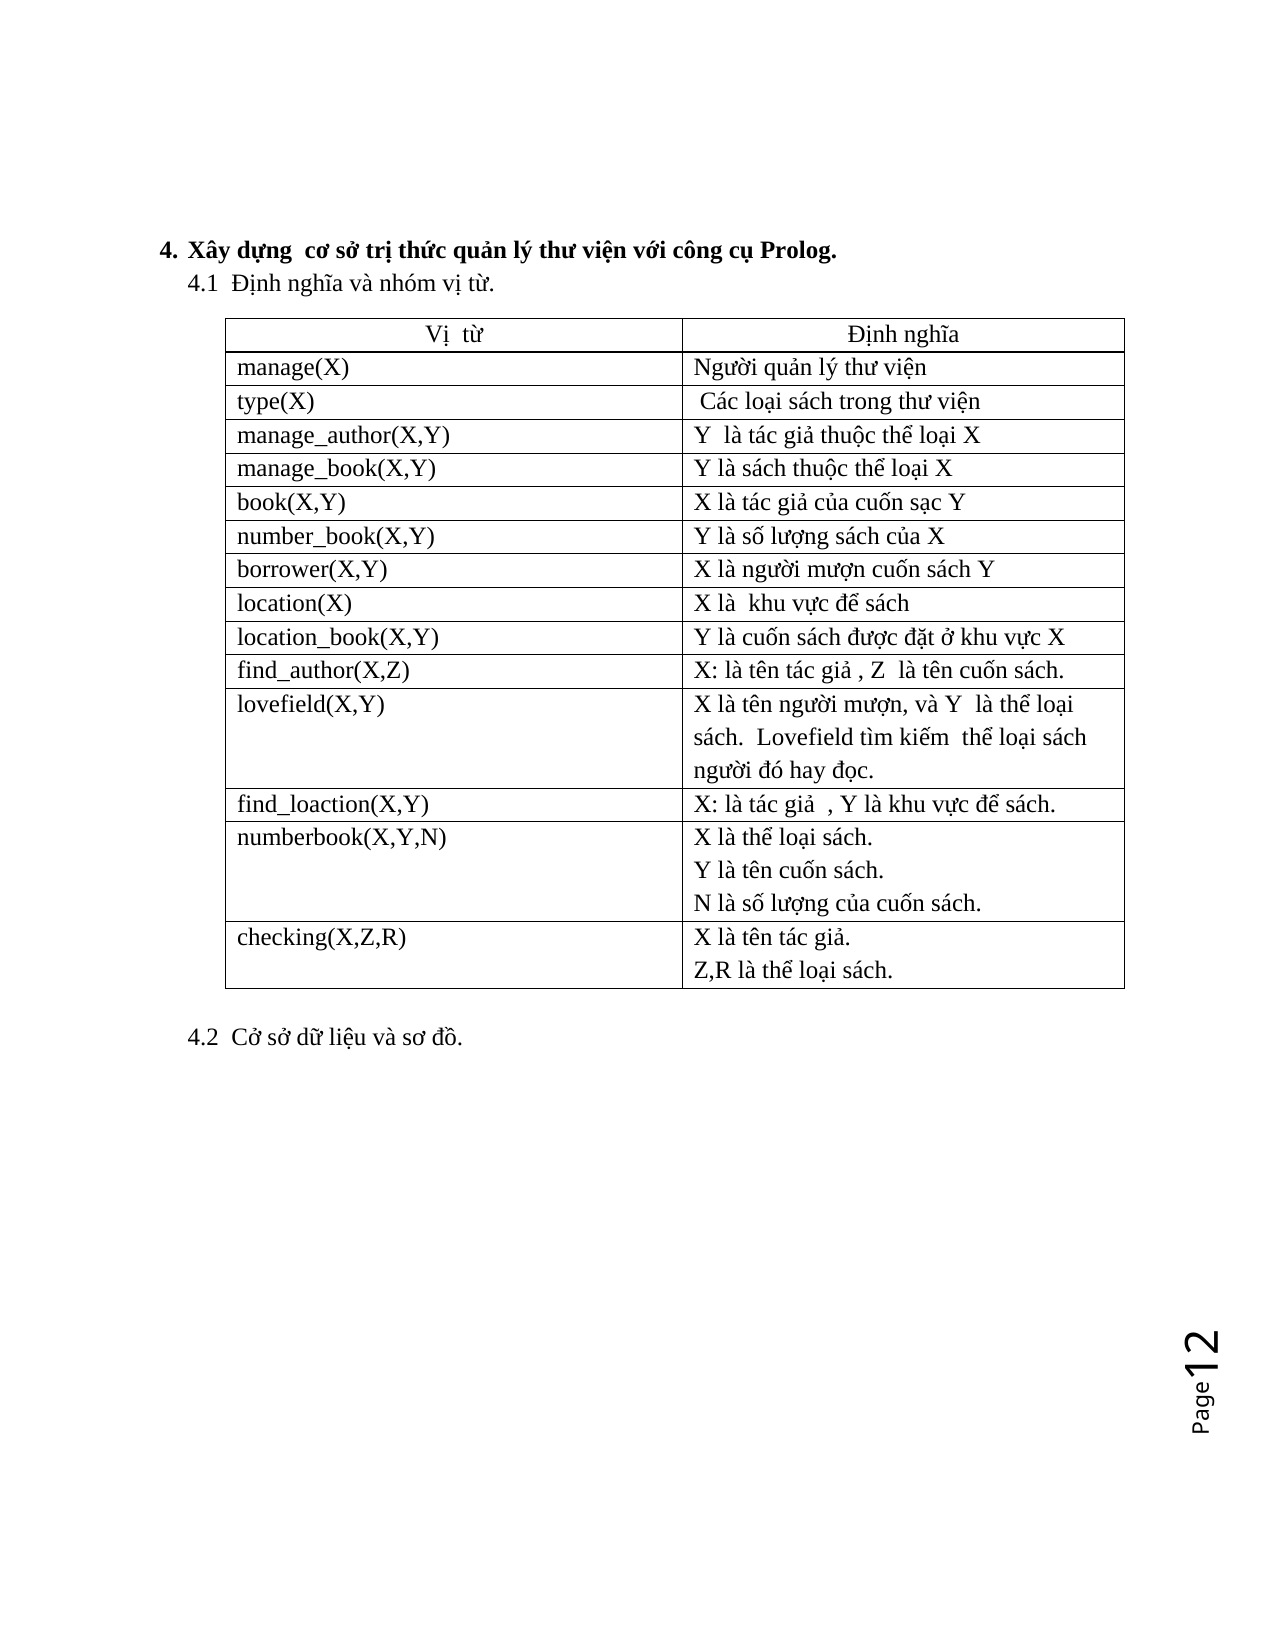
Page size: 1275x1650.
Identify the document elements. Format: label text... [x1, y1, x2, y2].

table_cell manage(X) [226, 353, 682, 385]
table_header Vị từ [226, 319, 682, 351]
table_cell X: là tên tác giả , Z là tên cuốn sách. [683, 655, 1124, 688]
table_cell find_loaction(X,Y) [226, 789, 682, 821]
table_header Định nghĩa [683, 319, 1124, 351]
table_cell Người quản lý thư viện [683, 353, 1124, 385]
table_cell Các loại sách trong thư viện [683, 386, 1124, 419]
table_cell X là thể loại sách. Y là tên cuốn sách. N là số lượng của cuốn sách. [683, 822, 1124, 921]
table_cell numberbook(X,Y,N) [226, 822, 682, 921]
table_cell X là tên người mượn, và Y là thể loại sách. Lovefield tìm kiếm thể loại sách người đó hay đọc. [683, 689, 1124, 788]
table_cell manage_author(X,Y) [226, 420, 682, 452]
table_cell Y là cuốn sách được đặt ở khu vực X [683, 622, 1124, 654]
list Định nghĩa và nhóm vị từ. [187, 268, 1125, 297]
table_cell X: là tác giả , Y là khu vực để sách. [683, 789, 1124, 821]
table_cell Y là số lượng sách của X [683, 521, 1124, 553]
table_cell Y là sách thuộc thể loại X [683, 454, 1124, 486]
table_cell manage_book(X,Y) [226, 454, 682, 486]
table_cell X là tên tác giả. Z,R là thể loại sách. [683, 922, 1124, 988]
table_cell X là khu vực để sách [683, 588, 1124, 621]
table_cell location_book(X,Y) [226, 622, 682, 654]
table_cell number_book(X,Y) [226, 521, 682, 553]
table_cell X là người mượn cuốn sách Y [683, 554, 1124, 587]
table_cell location(X) [226, 588, 682, 621]
table_cell find_author(X,Z) [226, 655, 682, 688]
table_cell Y là tác giả thuộc thể loại X [683, 420, 1124, 452]
list Xây dựng cơ sở trị thức quản lý thư viện với công cụ Prolog. [159, 235, 1125, 264]
list Cở sở dữ liệu và sơ đồ. [187, 1022, 1125, 1050]
table_cell type(X) [226, 386, 682, 419]
table_cell X là tác giả của cuốn sạc Y [683, 487, 1124, 520]
table_cell lovefield(X,Y) [226, 689, 682, 788]
table_cell borrower(X,Y) [226, 554, 682, 587]
table_cell checking(X,Z,R) [226, 922, 682, 988]
table_cell book(X,Y) [226, 487, 682, 520]
